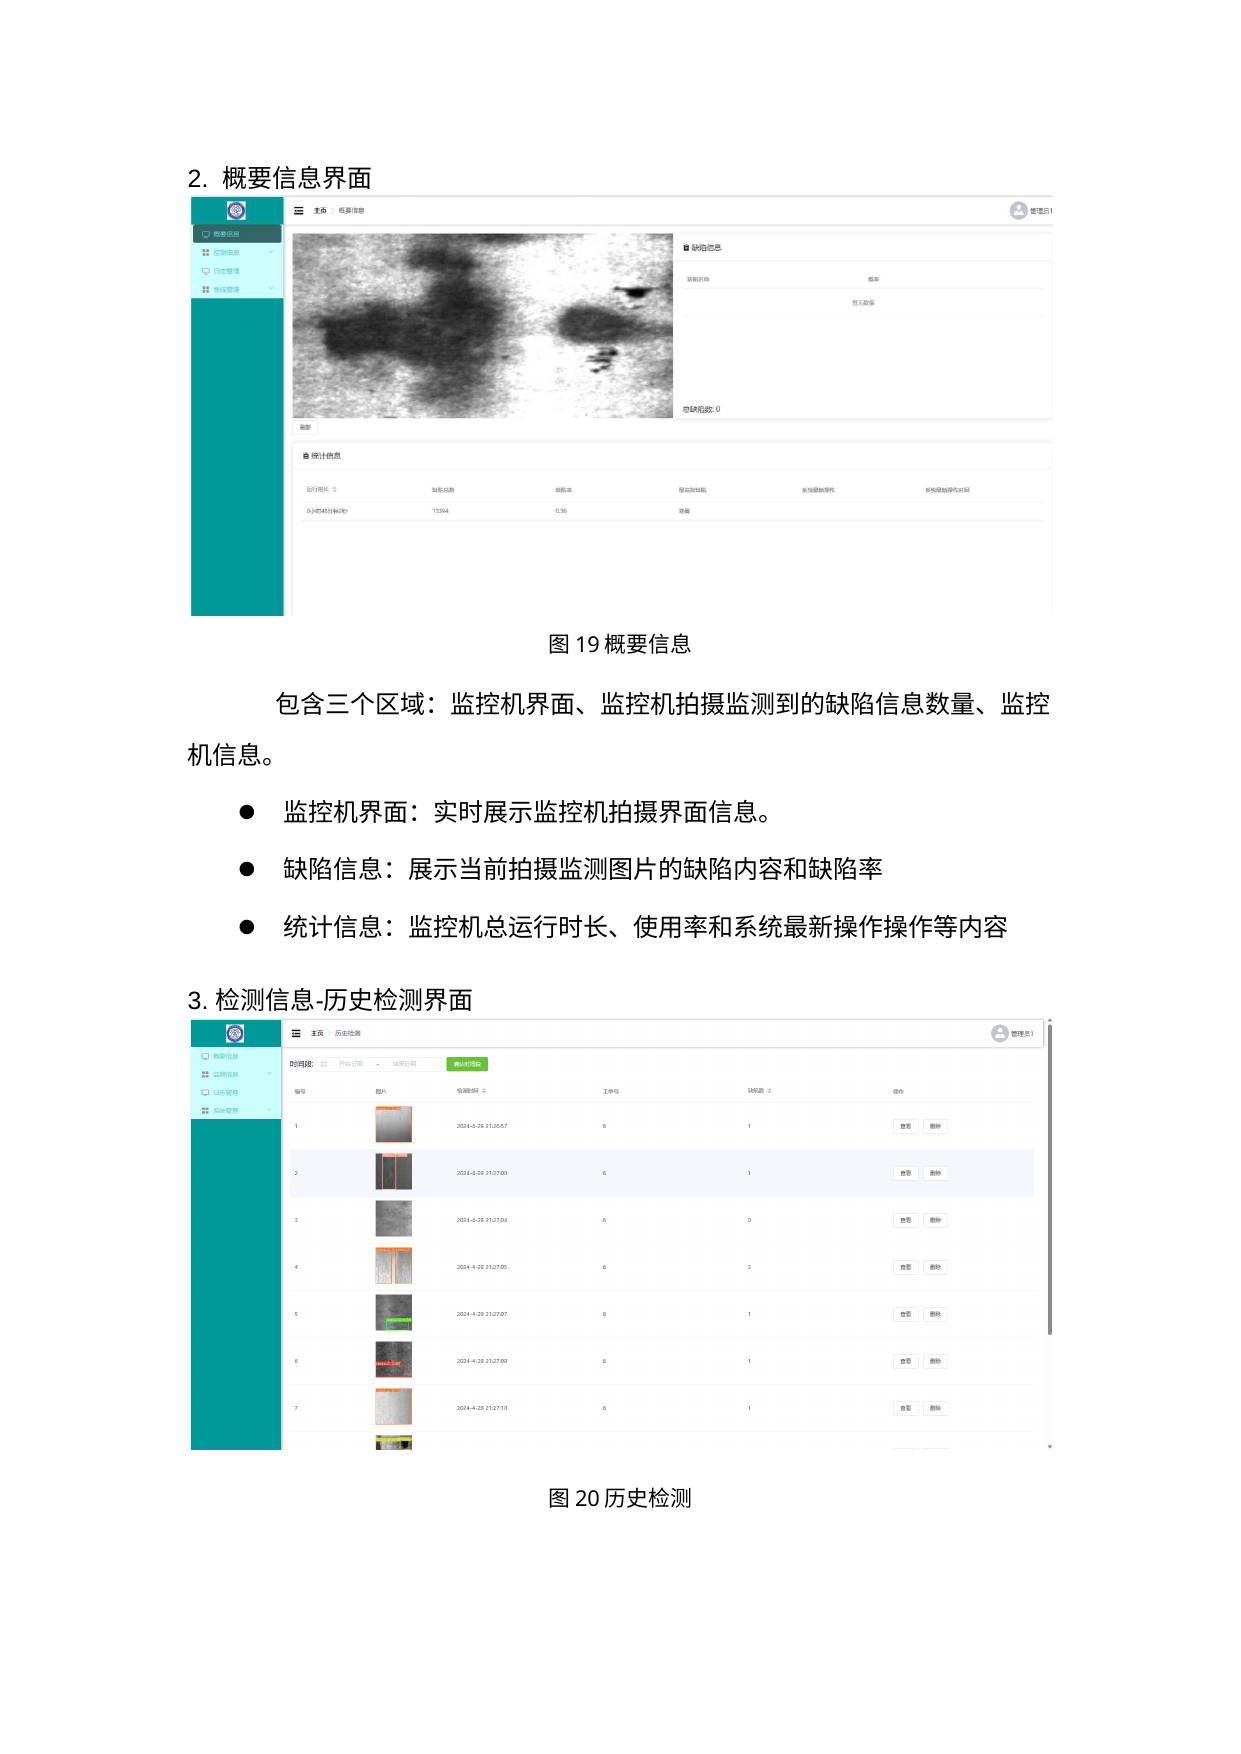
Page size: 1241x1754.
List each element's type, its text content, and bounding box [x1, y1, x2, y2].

subtitle 检测信息-历史检测界面 [187, 980, 1053, 1016]
list 监控机界面：实时展示监控机拍摄界面信息。 [237, 793, 1053, 829]
subtitle 概要信息界面 [187, 159, 1053, 195]
text 包含三个区域：监控机界面、监控机拍摄监测到的缺陷信息数量、监控机信息。 [187, 685, 1053, 772]
picture [187, 1016, 1053, 1450]
picture [187, 195, 1053, 616]
list 统计信息：监控机总运行时长、使用率和系统最新操作操作等内容 [237, 907, 1053, 943]
list 缺陷信息：展示当前拍摄监测图片的缺陷内容和缺陷率 [237, 850, 1053, 886]
